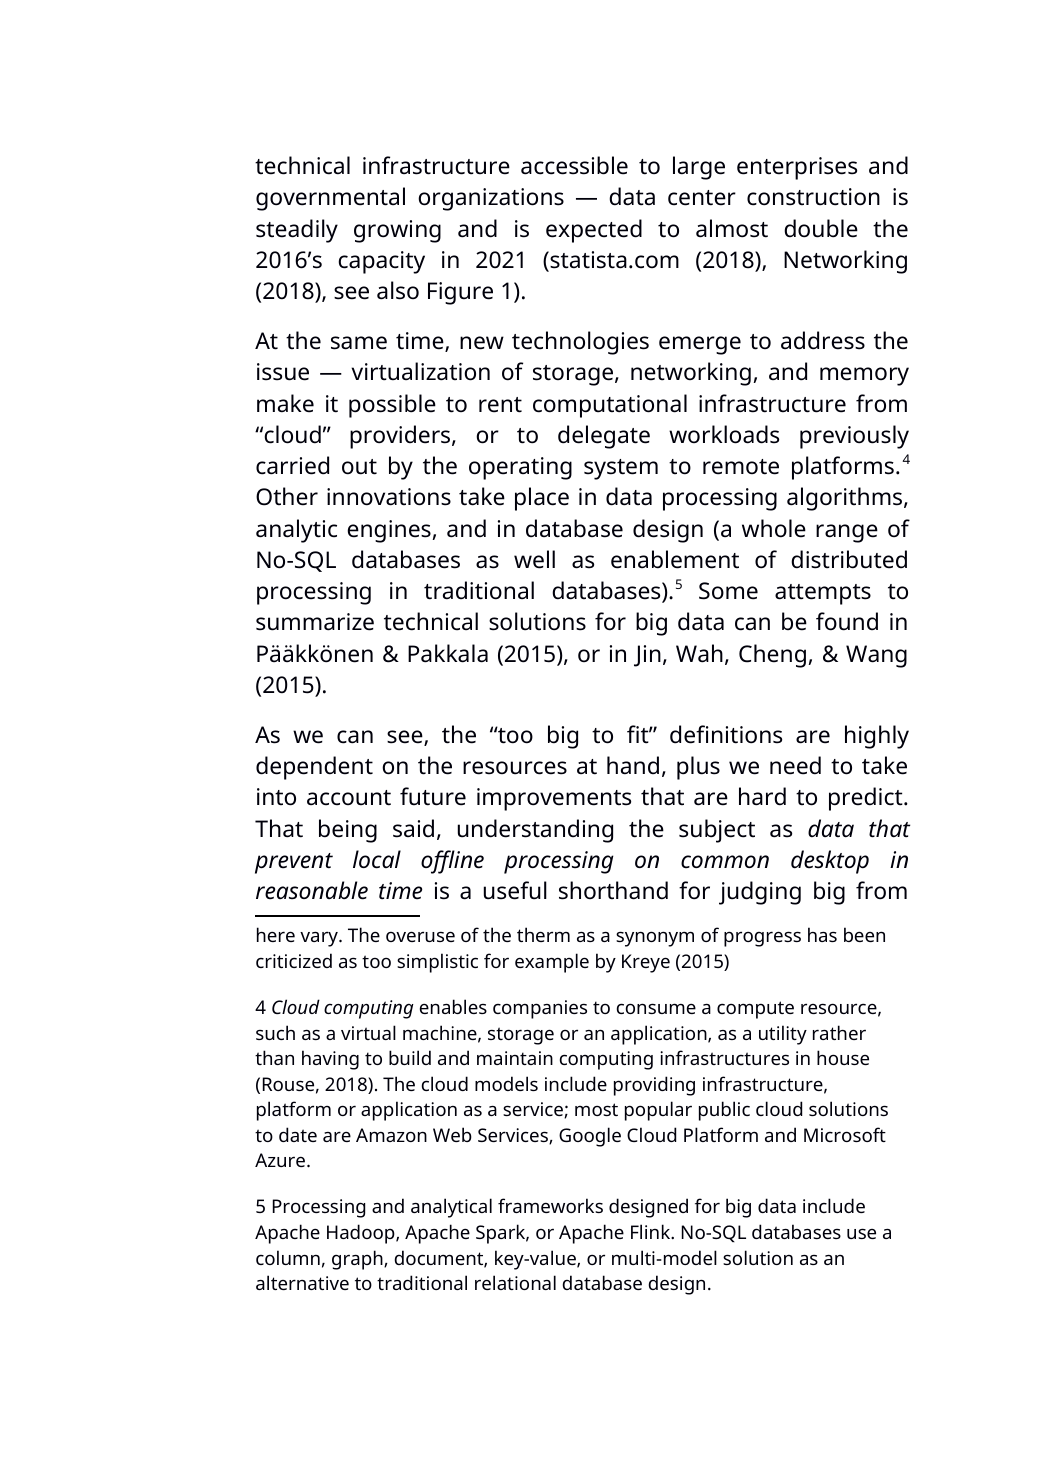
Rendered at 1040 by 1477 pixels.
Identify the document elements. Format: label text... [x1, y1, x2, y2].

text As we can see, the “too big to fit” definitions are highly dependent on the resources at hand, plus we need to take into account future improvements that are hard to predict. That being said, understanding the subject as data that prevent local offline processing on common desktop in reasonable time is a useful shorthand for judging big from “small” data. The border between local (offline) and remote (cloud-dependent) processing exists, even though it is blurry and dynamic. Cloud processing will likely be increasingly accessible, one should consider the scalability of any data-processing workflows early on. In other words, any workflow designed as a potential big data process will likely have an advantage, as design limitations may prove to be overcome harder than the technical ones. [255, 719, 910, 906]
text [255, 150, 910, 306]
text At the same time, new technologies emerge to address the issue — virtualization of storage, networking, and memory make it possible to rent computational infrastructure from “cloud” providers, or to delegate workloads previously carried out by the operating system to remote platforms. Other innovations take place in data processing algorithms, analytic engines, and in database design (a whole range of No-SQL databases as well as enablement of distributed processing in traditional databases). Some attempts to summarize technical solutions for big data can be found in Pääkkönen & Pakkala (2015), or in Jin, Wah, Cheng, & Wang (2015). [255, 325, 910, 700]
